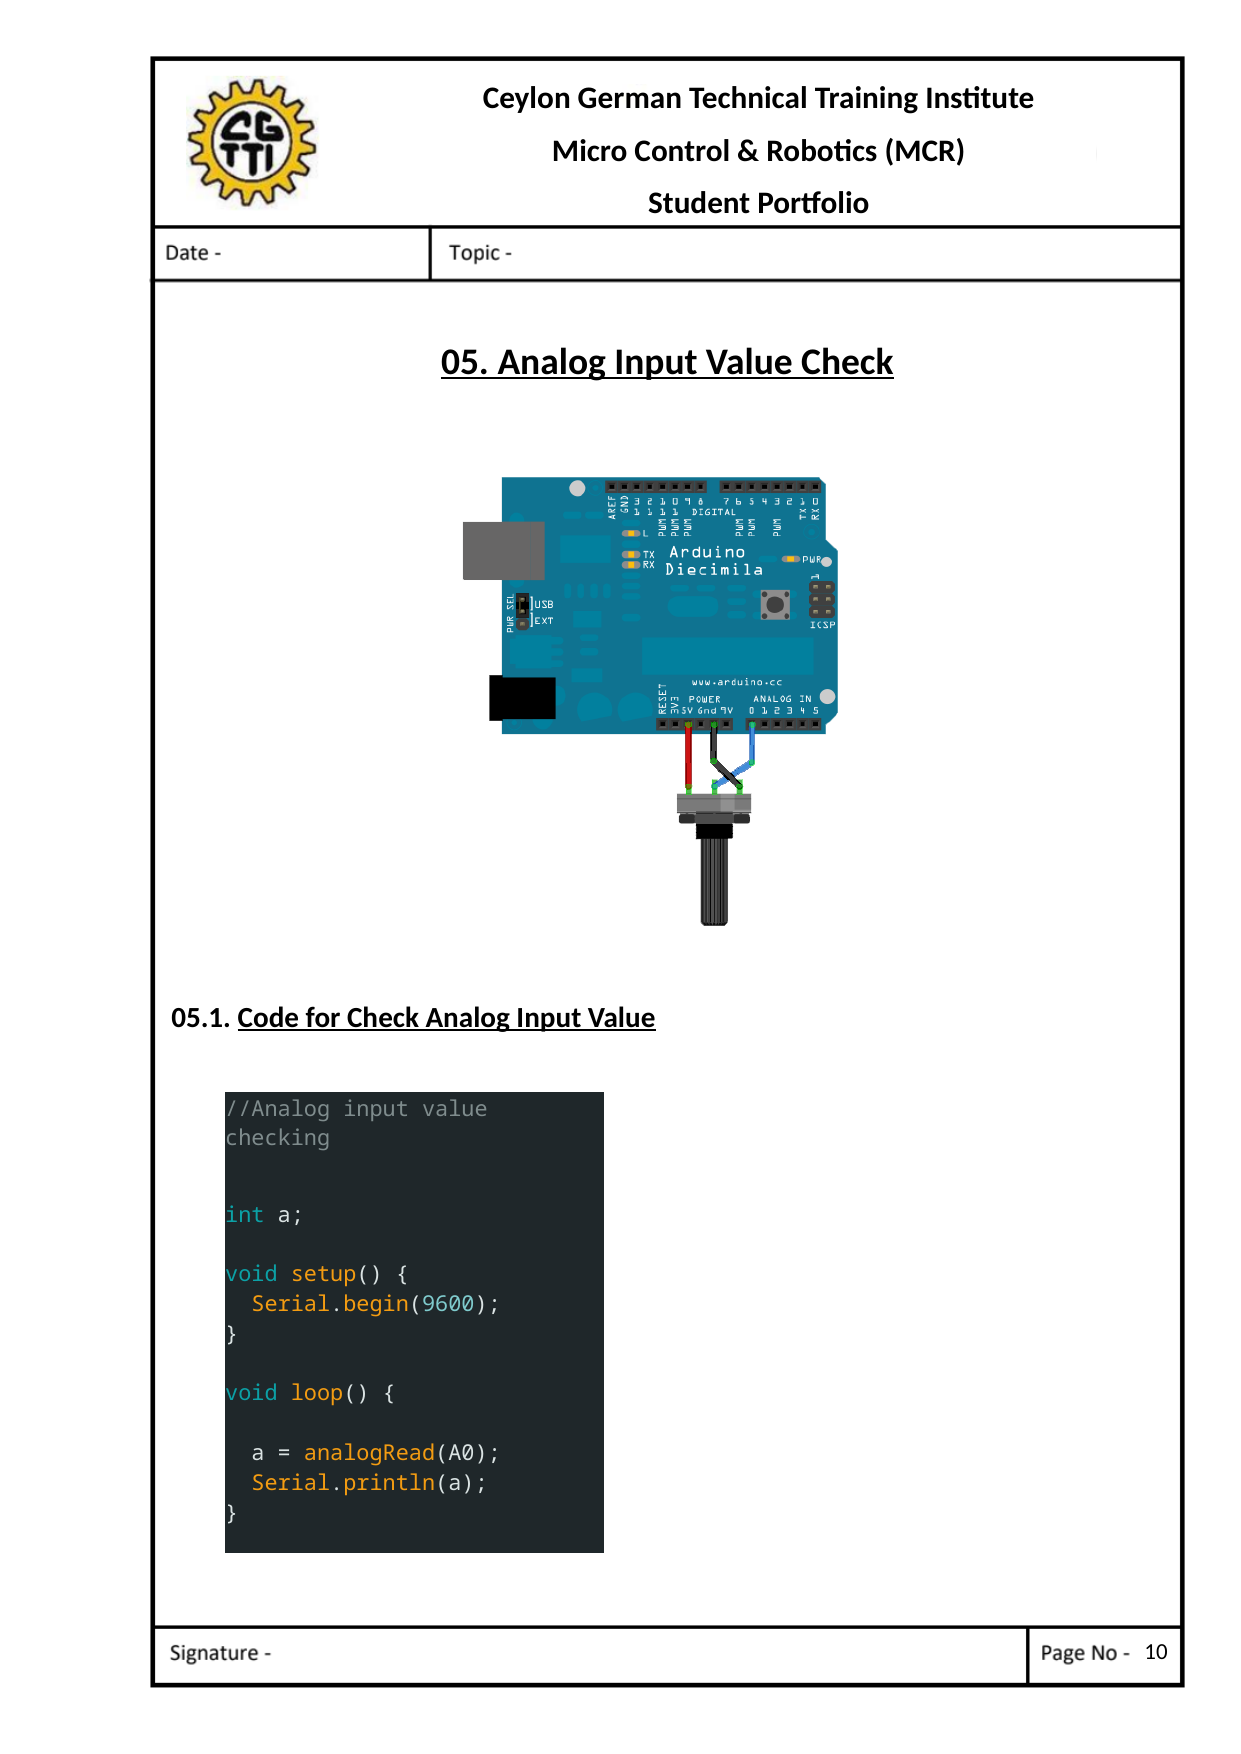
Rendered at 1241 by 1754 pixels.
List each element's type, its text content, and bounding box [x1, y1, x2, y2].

subtitle 05.1. Code for Check Analog Input Value [165, 999, 1170, 1034]
picture [0, 0, 1241, 1753]
subtitle 05. Analog Input Value Check [165, 338, 1170, 384]
